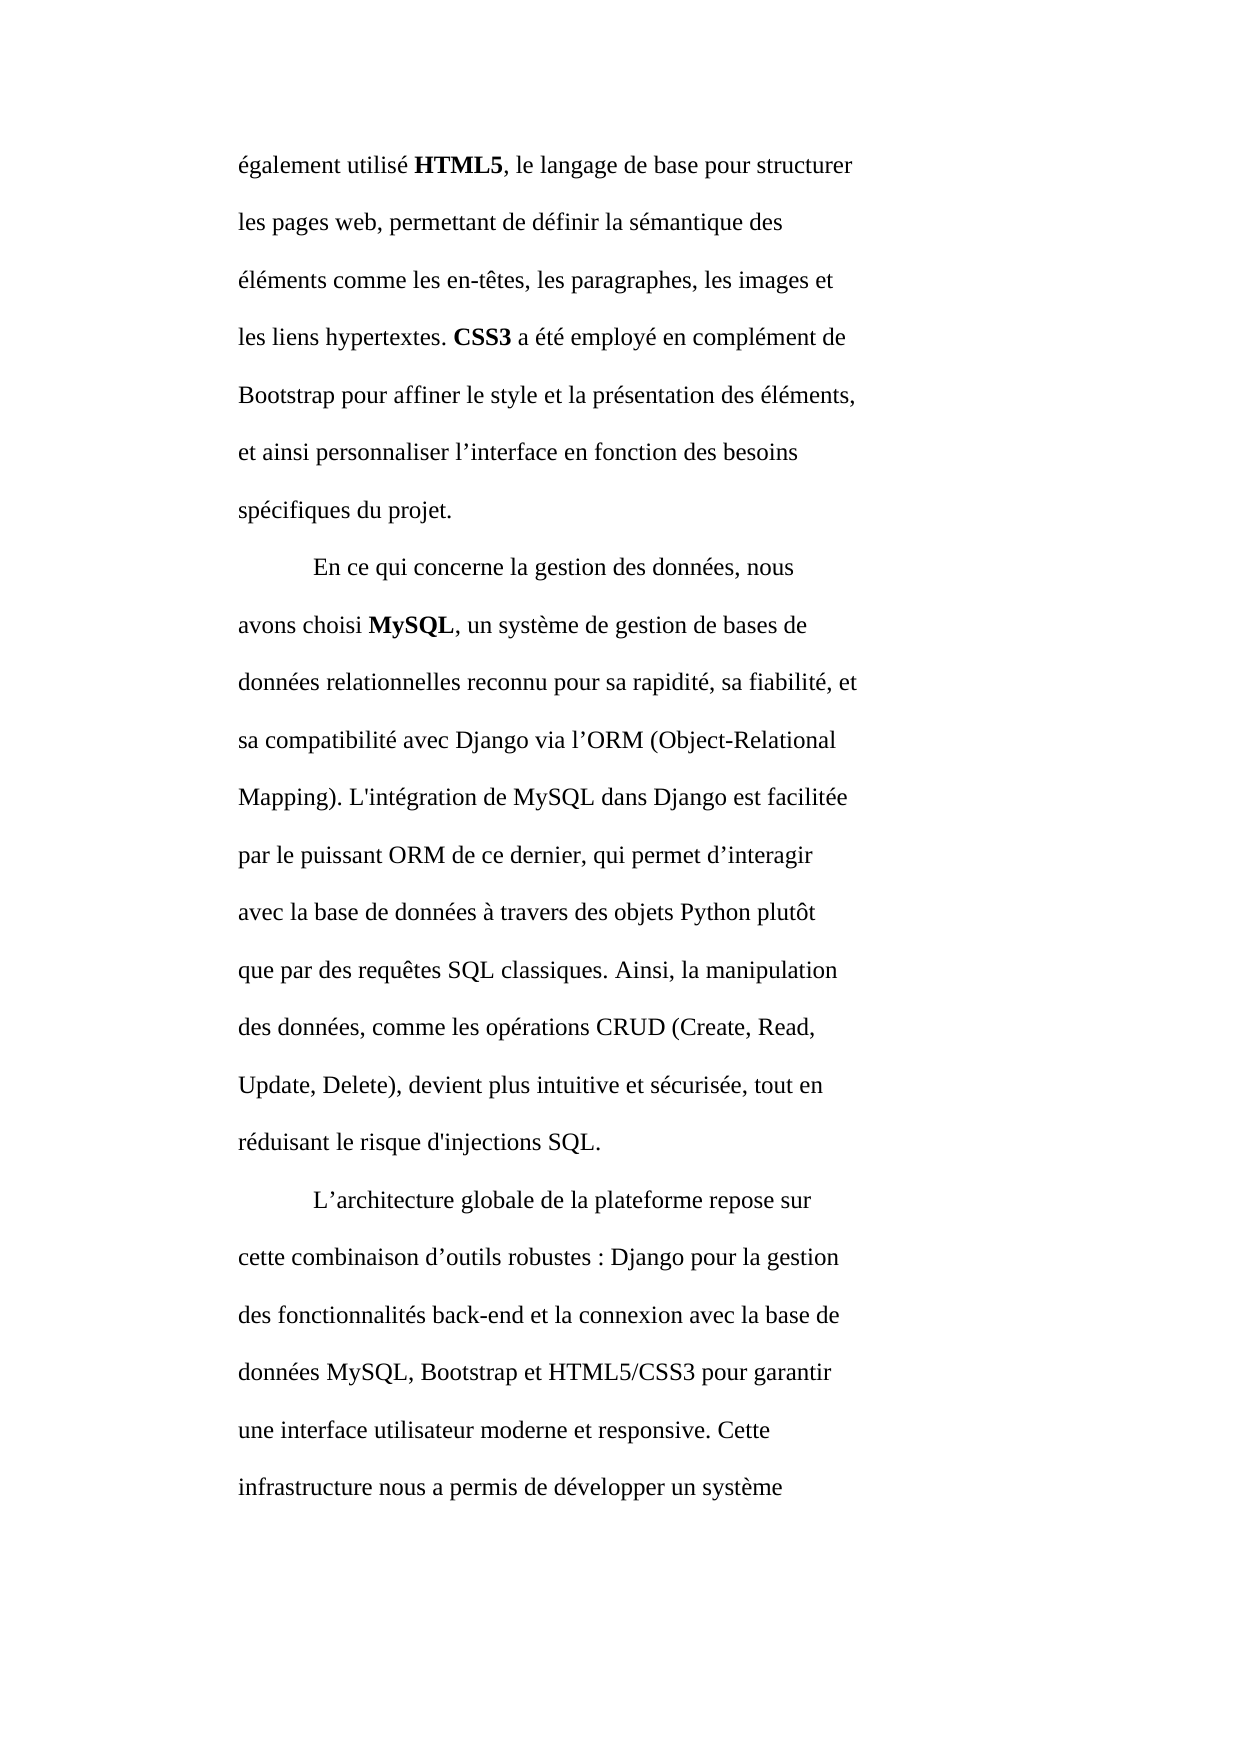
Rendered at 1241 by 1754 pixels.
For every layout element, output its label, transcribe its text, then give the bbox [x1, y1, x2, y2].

text En ce qui concerne la gestion des données, nous avons choisi MySQL, un système de gestion de bases de données relationnelles reconnu pour sa rapidité, sa fiabilité, et sa compatibilité avec Django via l’ORM (Object-Relational Mapping). L'intégration de MySQL dans Django est facilitée par le puissant ORM de ce dernier, qui permet d’interagir avec la base de données à travers des objets Python plutôt que par des requêtes SQL classiques. Ainsi, la manipulation des données, comme les opérations CRUD (Create, Read, Update, Delete), devient plus intuitive et sécurisée, tout en réduisant le risque d'injections SQL. [238, 552, 857, 1156]
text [238, 1185, 857, 1501]
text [238, 150, 857, 524]
